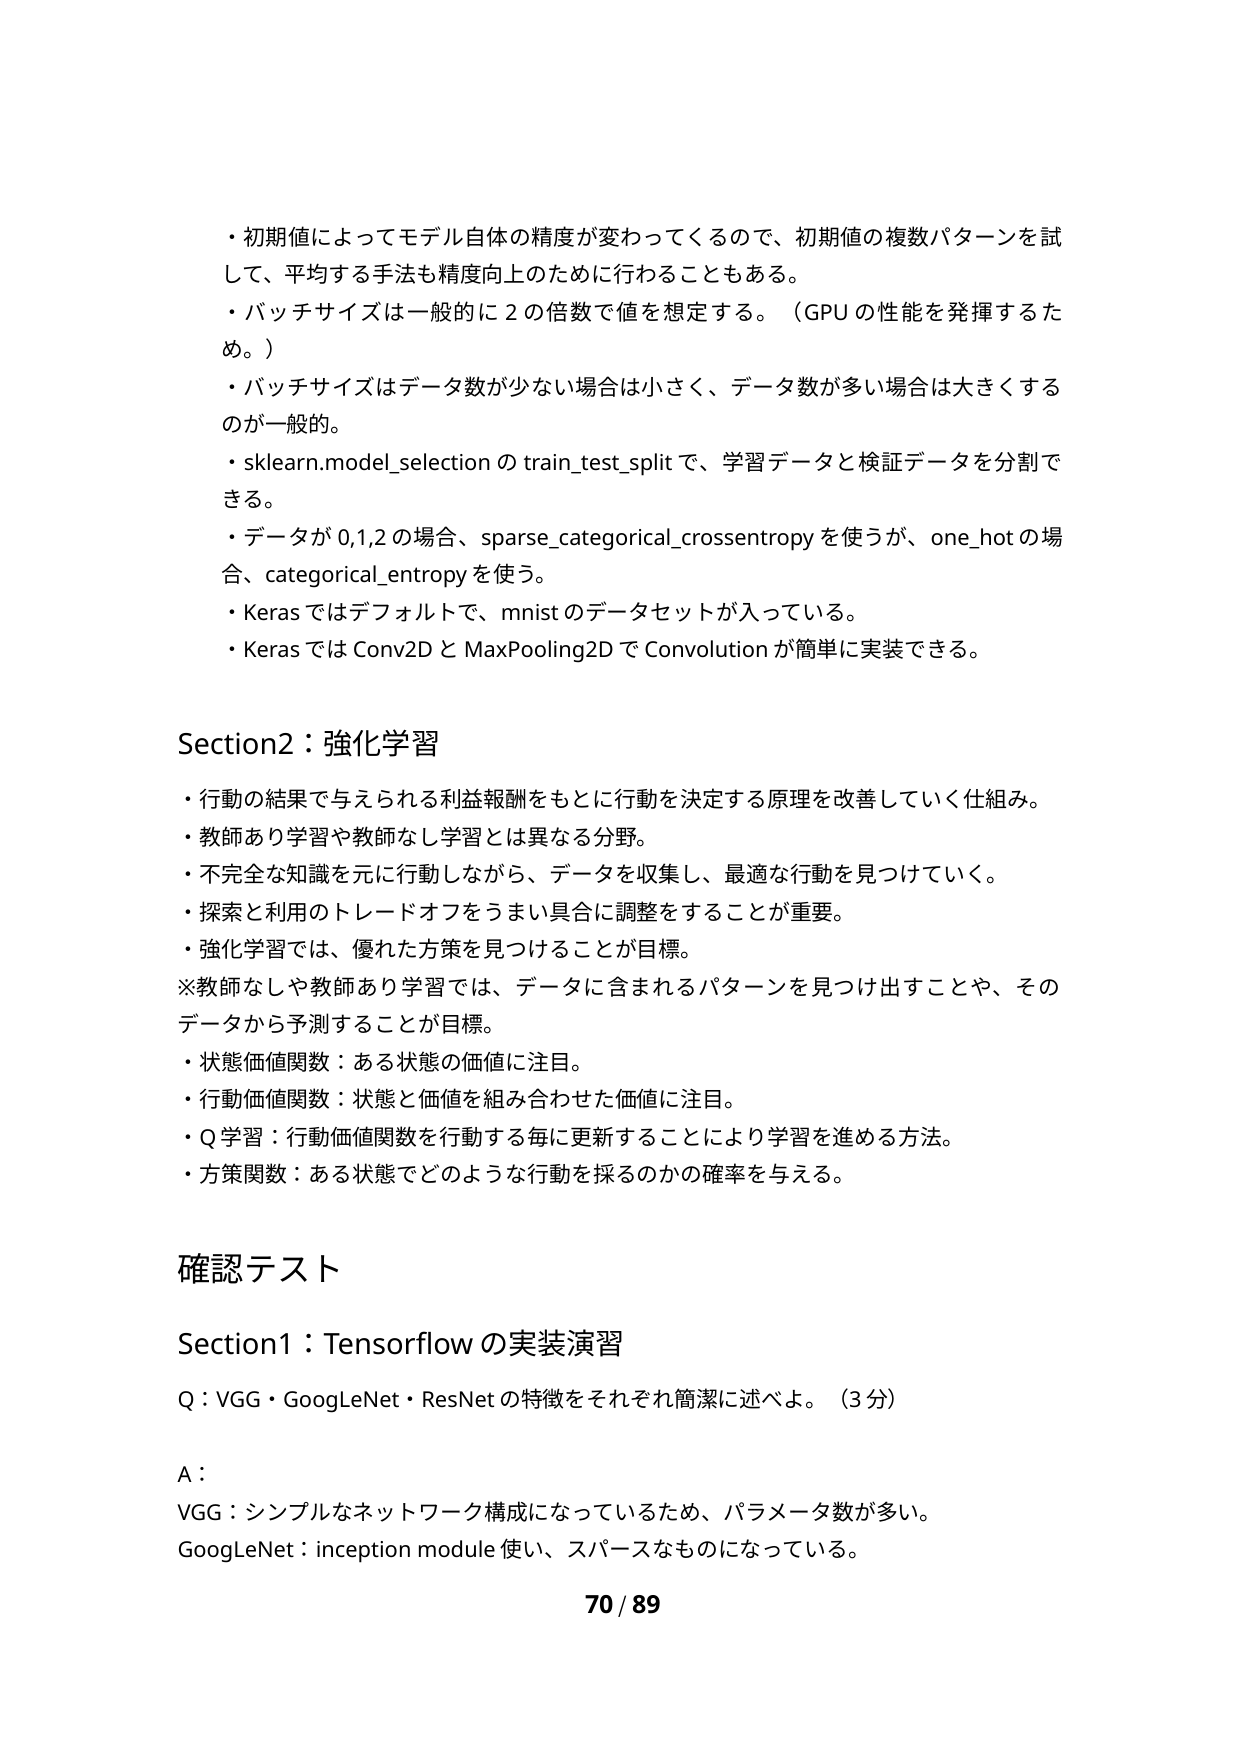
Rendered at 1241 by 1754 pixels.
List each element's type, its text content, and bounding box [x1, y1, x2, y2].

text ・状態価値関数：ある状態の価値に注目。 [177, 1042, 1063, 1079]
text ・行動の結果で与えられる利益報酬をもとに行動を決定する原理を改善していく仕組み。 [177, 779, 1063, 817]
list ・Kerasではデフォルトで、mnistのデータセットが入っている。 [221, 592, 1063, 629]
text ・強化学習では、優れた方策を見つけることが目標。 [177, 929, 1063, 967]
text ・教師あり学習や教師なし学習とは異なる分野。 [177, 817, 1063, 854]
text Section1：Tensorflowの実装演習 [177, 1304, 1063, 1379]
list ・バッチサイズはデータ数が少ない場合は小さく、データ数が多い場合は大きくするのが一般的。 [221, 367, 1063, 442]
text Section2：強化学習 [177, 704, 1063, 779]
list ・KerasではConv2DとMaxPooling2DでConvolutionが簡単に実装できる。 [221, 629, 1063, 667]
text Q：VGG・GoogLeNet・ResNetの特徴をそれぞれ簡潔に述べよ。（3分） [177, 1379, 1063, 1417]
text ・方策関数：ある状態でどのような行動を採るのかの確率を与える。 [177, 1154, 1063, 1192]
text VGG：シンプルなネットワーク構成になっているため、パラメータ数が多い。 [177, 1492, 1063, 1529]
text ・探索と利用のトレードオフをうまい具合に調整をすることが重要。 [177, 892, 1063, 929]
list ・バッチサイズは一般的に2の倍数で値を想定する。（GPUの性能を発揮するため。） [221, 292, 1063, 367]
text ・不完全な知識を元に行動しながら、データを収集し、最適な行動を見つけていく。 [177, 854, 1063, 892]
text GoogLeNet：inception module使い、スパースなものになっている。 [177, 1529, 1063, 1567]
list ・初期値によってモデル自体の精度が変わってくるので、初期値の複数パターンを試して、平均する手法も精度向上のために行わることもある。 [221, 217, 1063, 292]
list ・データが0,1,2の場合、sparse_categorical_crossentropyを使うが、one_hotの場合、categorical_entropyを使う。 [221, 517, 1063, 592]
list ・sklearn.model_selectionのtrain_test_splitで、学習データと検証データを分割できる。 [221, 442, 1063, 517]
text ※教師なしや教師あり学習では、データに含まれるパターンを見つけ出すことや、そのデータから予測することが目標。 [177, 967, 1063, 1042]
text A： [177, 1454, 1063, 1492]
text ・行動価値関数：状態と価値を組み合わせた価値に注目。 [177, 1079, 1063, 1117]
text 確認テスト [177, 1229, 1063, 1304]
text ・Q学習：行動価値関数を行動する毎に更新することにより学習を進める方法。 [177, 1117, 1063, 1154]
